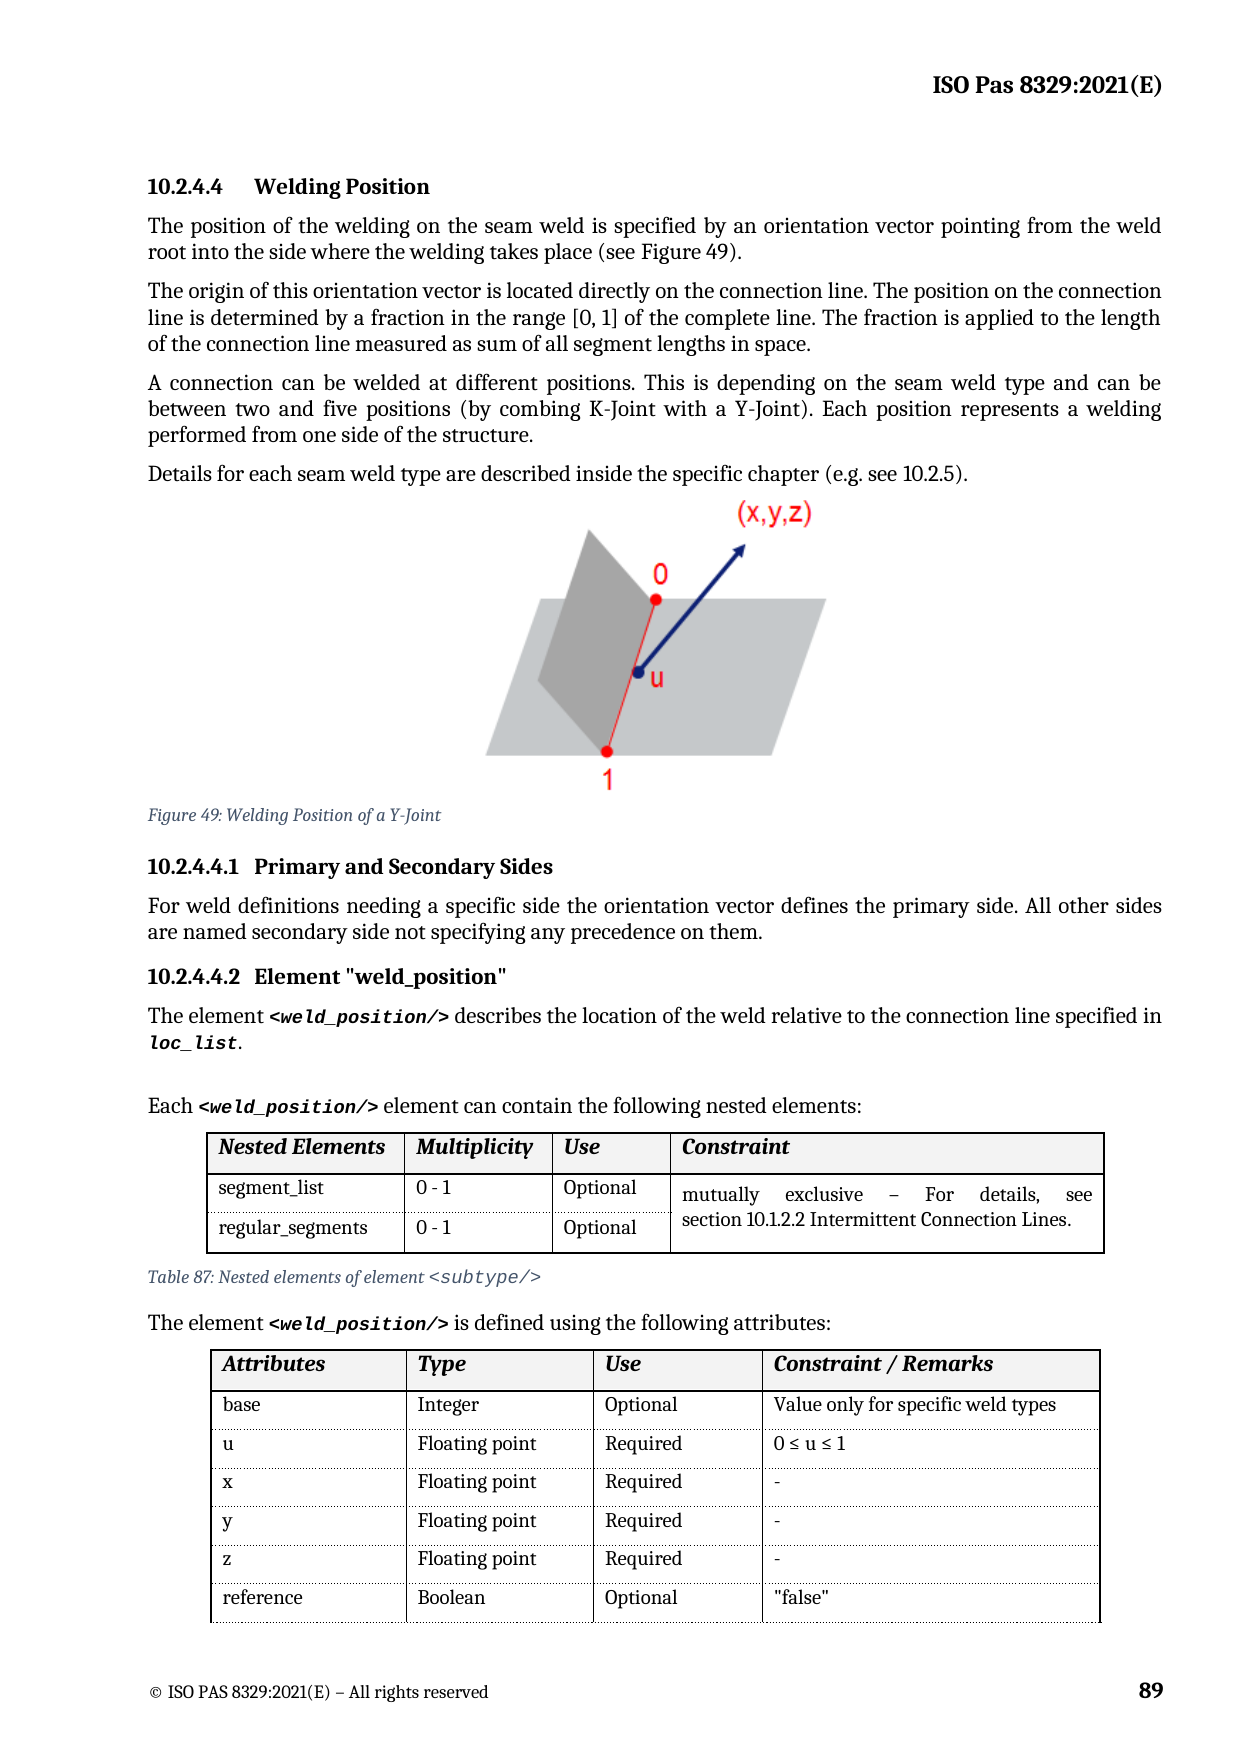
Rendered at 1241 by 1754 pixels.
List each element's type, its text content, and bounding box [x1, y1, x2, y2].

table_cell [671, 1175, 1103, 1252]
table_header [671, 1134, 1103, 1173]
text A connection can be welded at different positions. This is depending on the seam weld type and can be between two and five positions (by combing K-Joint with a Y-Joint). Each position represents a welding performed from one side of the structure. [148, 369, 1163, 448]
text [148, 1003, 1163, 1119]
text The origin of this orientation vector is located directly on the connection line. The position on the connection line is determined by a fraction in the range [0, 1] of the complete line. The fraction is applied to the length of the connection line measured as sum of all segment lengths in space. [148, 278, 1163, 357]
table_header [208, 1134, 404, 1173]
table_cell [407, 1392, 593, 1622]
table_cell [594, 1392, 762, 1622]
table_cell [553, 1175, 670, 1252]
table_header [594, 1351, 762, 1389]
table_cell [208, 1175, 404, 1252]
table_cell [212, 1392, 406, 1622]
subtitle Welding Position [148, 174, 1163, 200]
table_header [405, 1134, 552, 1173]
picture [443, 500, 869, 793]
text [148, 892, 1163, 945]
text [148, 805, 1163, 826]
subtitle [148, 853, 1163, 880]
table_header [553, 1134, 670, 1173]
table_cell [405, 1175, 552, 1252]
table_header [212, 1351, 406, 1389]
text The position of the welding on the seam weld is specified by an orientation vector pointing from the weld root into the side where the welding takes place (see Figure 49). [148, 213, 1163, 265]
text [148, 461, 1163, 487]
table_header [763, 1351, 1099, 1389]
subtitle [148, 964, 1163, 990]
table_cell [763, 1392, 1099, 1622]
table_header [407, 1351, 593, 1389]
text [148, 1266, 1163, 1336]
